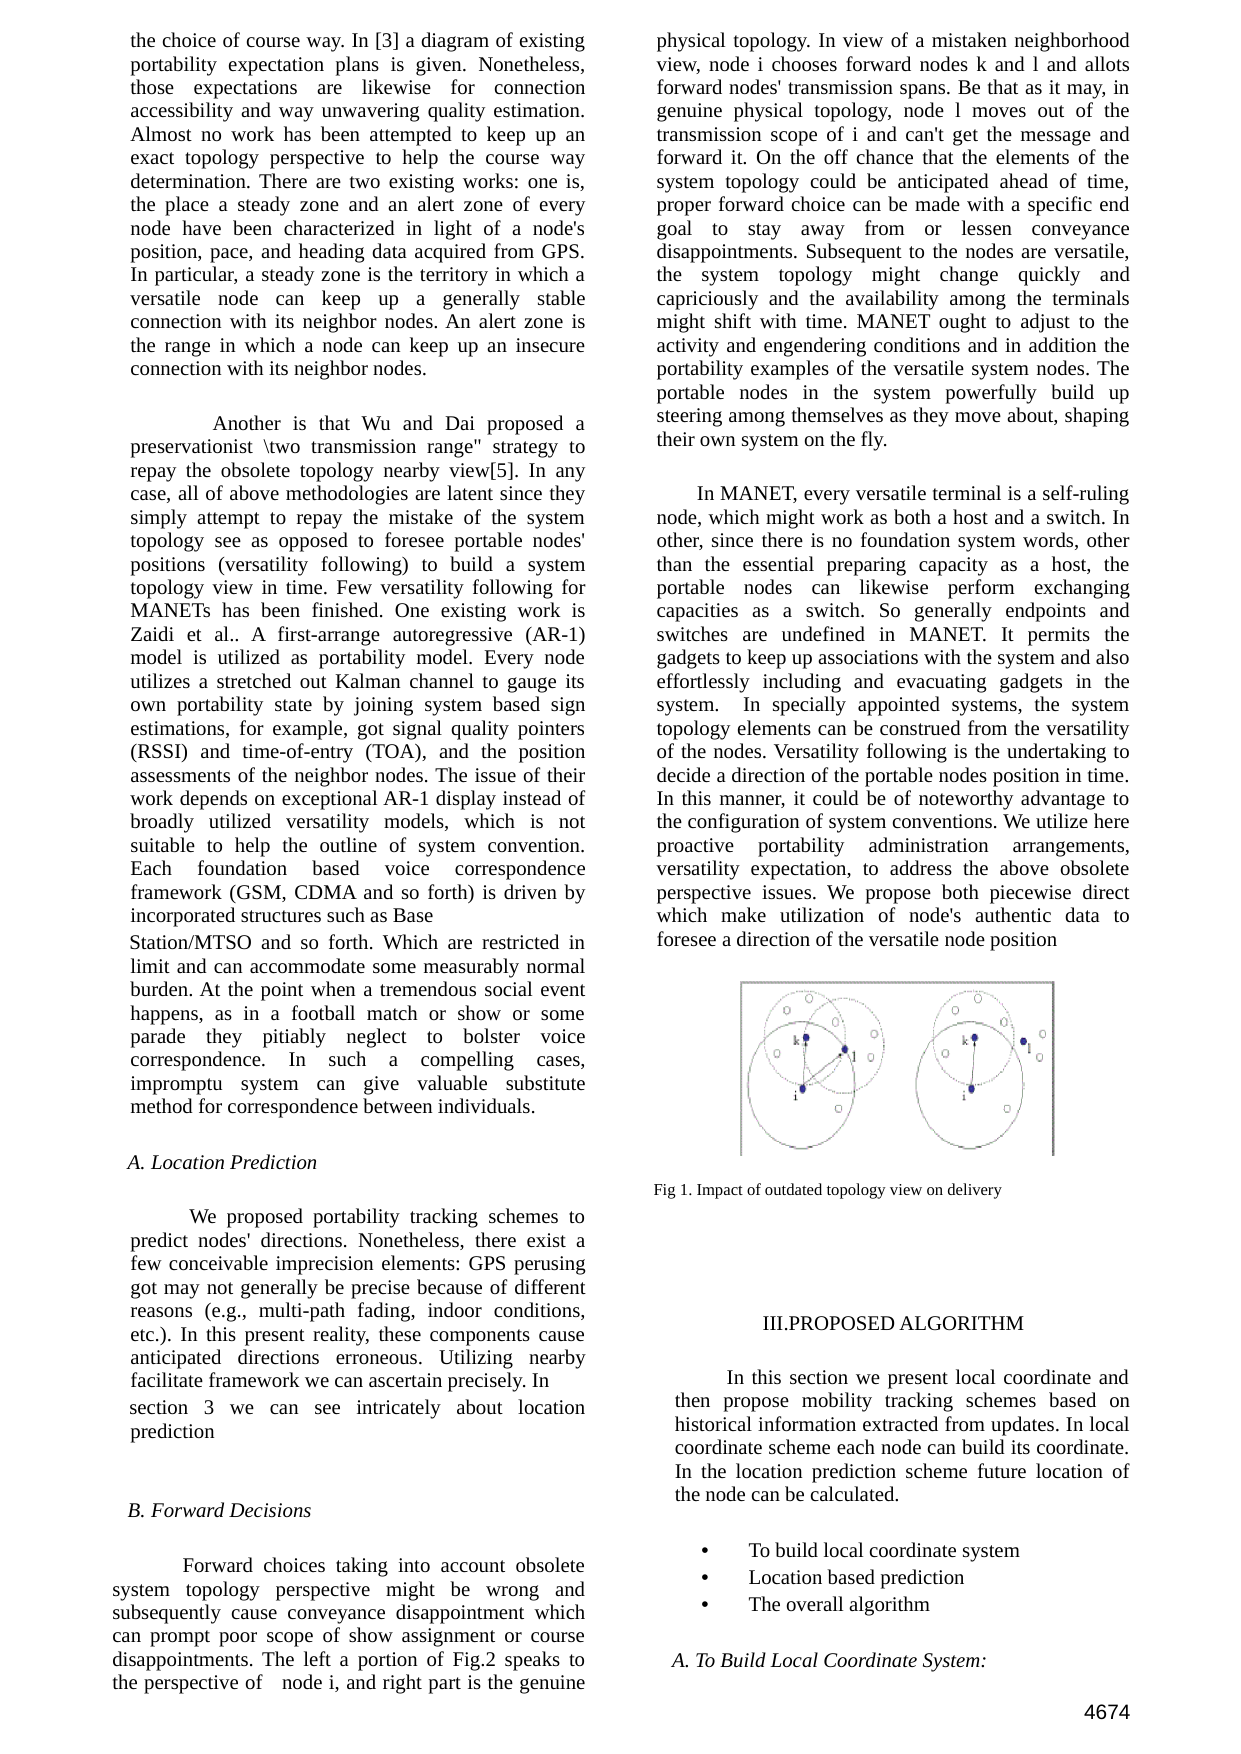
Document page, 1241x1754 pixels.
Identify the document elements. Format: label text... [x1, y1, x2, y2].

list To build local coordinate system [701, 1539, 1130, 1562]
text In MANET, every versatile terminal is a self-ruling node, which might work as both a host and a switch. In other, since there is no foundation system words, other than the essential preparing capacity as a host, the portable nodes can likewise perform exchanging capacities as a switch. So generally endpoints and switches are undefined in MANET. It permits the gadgets to keep up associations with the system and also effortlessly including and evacuating gadgets in the system. In specially appointed systems, the system topology elements can be construed from the versatility of the nodes. Versatility following is the undertaking to decide a direction of the portable nodes position in time. In this manner, it could be of noteworthy advantage to the configuration of system conventions. We utilize here proactive portability administration arrangements, versatility expectation, to address the above obsolete perspective issues. We propose both piecewise direct which make utilization of node's authentic data to foresee a direction of the versatile node position [655, 482, 1130, 951]
list The overall algorithm [701, 1593, 1130, 1616]
text III.PROPOSED ALGORITHM [655, 1310, 1132, 1334]
text Another is that Wu and Dai proposed a preservationist \two transmission range" strategy to repay the obsolete topology nearby view[5]. In any case, all of above methodologies are latent since they simply attempt to repay the mistake of the system topology see as opposed to foresee portable nodes' positions (versatility following) to build a system topology view in time. Few versatility following for MANETs has been finished. One existing work is Zaidi et al.. A first-arrange autoregressive (AR-1) model is utilized as portability model. Every node utilizes a stretched out Kalman channel to gauge its own portability state by joining system based sign estimations, for example, got signal quality pointers (RSSI) and time-of-entry (TOA), and the position assessments of the neighbor nodes. The issue of their work depends on exceptional AR-1 display instead of broadly utilized versatility models, which is not suitable to help the outline of system convention. Each foundation based voice correspondence framework (GSM, CDMA and so forth) is driven by incorporated structures such as Base [129, 412, 586, 927]
text In this section we present local coordinate and then propose mobility tracking schemes based on historical information extracted from updates. In local coordinate scheme each node can build its coordinate. In the location prediction scheme future location of the node can be calculated. [673, 1366, 1130, 1506]
text Fig 1. Impact of outdated topology view on delivery [653, 1180, 1130, 1199]
list Location Prediction [127, 1149, 587, 1174]
list Forward Decisions [127, 1498, 587, 1522]
list Location based prediction [701, 1566, 1130, 1589]
text section 3 we can see intricately about location prediction [129, 1396, 586, 1443]
picture [726, 978, 1059, 1181]
text We proposed portability tracking schemes to predict nodes' directions. Nonetheless, there exist a few conceivable imprecision elements: GPS perusing got may not generally be precise because of different reasons (e.g., multi-path fading, indoor conditions, etc.). In this present reality, these components cause anticipated directions erroneous. Utilizing nearby facilitate framework we can ascertain precisely. In [129, 1205, 586, 1392]
text A. To Build Local Coordinate System: [672, 1648, 1132, 1672]
text Station/MTSO and so forth. Which are restricted in limit and can accommodate some measurably normal burden. At the point when a tremendous social event happens, as in a football match or show or some parade they pitiably neglect to bolster voice correspondence. In such a compelling cases, impromptu system can give valuable substitute method for correspondence between individuals. [129, 931, 586, 1118]
text Forward choices taking into account obsolete system topology perspective might be wrong and subsequently cause conveyance disappointment which can prompt poor scope of show assignment or course disappointments. The left a portion of Fig.2 speaks to the perspective of node i, and right part is the genuine physical topology. In view of a mistaken neighborhood view, node i chooses forward nodes k and l and allots forward nodes' transmission spans. Be that as it may, in genuine physical topology, node l moves out of the transmission scope of i and can't get the message and forward it. On the off chance that the elements of the system topology could be anticipated ahead of time, proper forward choice can be made with a specific end goal to stay away from or lessen conveyance disappointments. Subsequent to the nodes are versatile, the system topology might change quickly and capriciously and the availability among the terminals might shift with time. MANET ought to adjust to the activity and engendering conditions and in addition the portability examples of the versatile system nodes. The portable nodes in the system powerfully build up steering among themselves as they move about, shaping their own system on the fly. [655, 29, 1130, 451]
